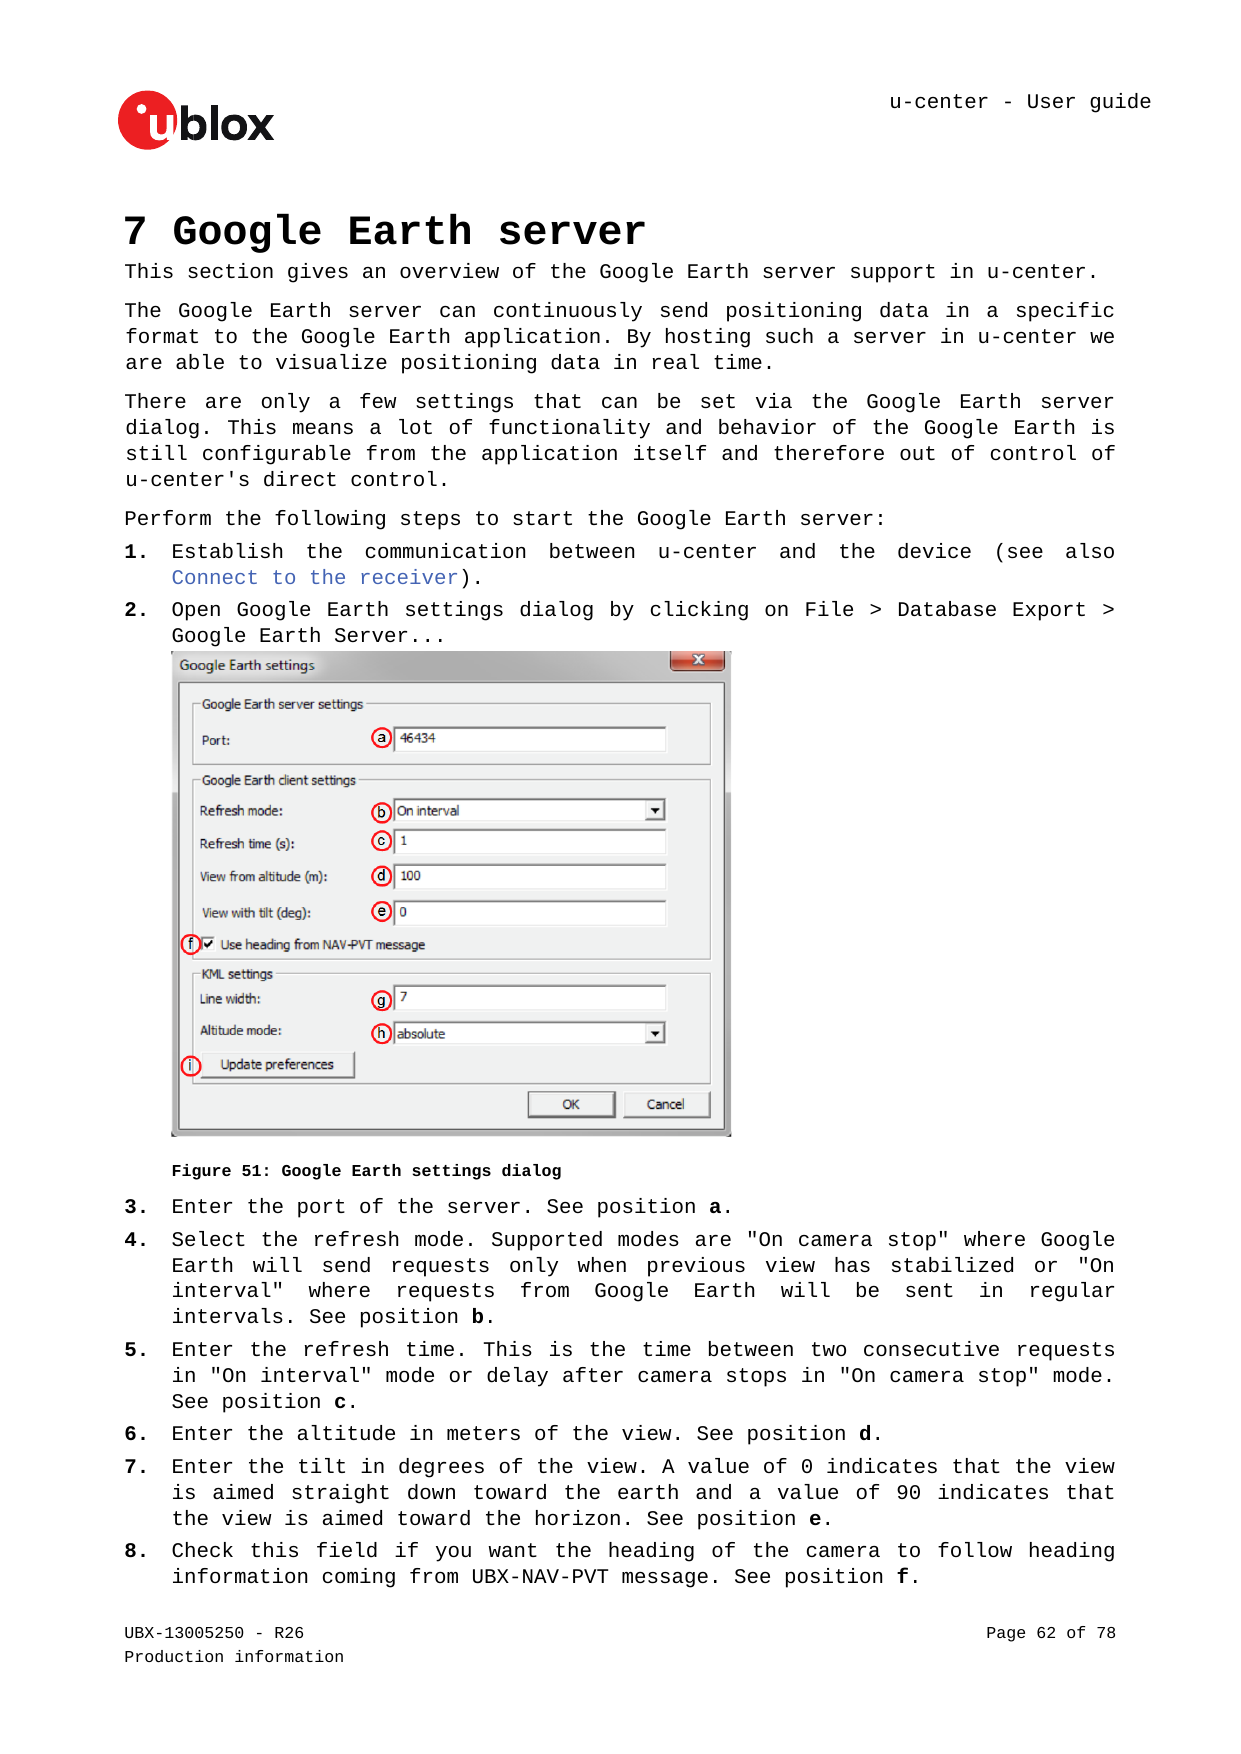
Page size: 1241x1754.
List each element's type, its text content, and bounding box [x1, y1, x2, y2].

picture [171, 651, 732, 1137]
list Enter the altitude in meters of the view. See position d. [124, 1423, 1116, 1447]
list Establish the communication between u-center and the device (see also Connect to the receiver). [124, 541, 1116, 590]
list Check this field if you want the heading of the camera to follow heading information coming from UBX-NAV-PVT message. See position f. [124, 1540, 1116, 1590]
text The Google Earth server can continuously send positioning data in a specific format to the Google Earth application. By hosting such a server in u-center we are able to visualize positioning data in real time. [124, 300, 1116, 376]
list Enter the tilt in degrees of the view. A value of 0 indicates that the view is aimed straight down toward the earth and a value of 90 indicates that the view is aimed toward the horizon. See position e. [124, 1456, 1116, 1531]
list Open Google Earth settings dialog by clicking on File > Database Export > Google Earth Server... [124, 599, 1116, 649]
text Figure 51: Google Earth settings dialog [171, 1163, 1116, 1182]
list Enter the refresh time. This is the time between two consecutive requests in "On interval" mode or delay after camera stops in "On camera stop" mode. See position c. [124, 1339, 1116, 1414]
text This section gives an overview of the Google Earth server support in u-center. [124, 261, 1116, 284]
text Perform the following steps to start the Google Earth server: [124, 508, 1116, 532]
list Select the refresh mode. Supported modes are "On camera stop" where Google Earth will send requests only when previous view has stabilized or "On interval" where requests from Google Earth will be sent in regular intervals. See position b. [124, 1229, 1116, 1330]
text 7 Google Earth server [122, 210, 1116, 257]
text There are only a few settings that can be set via the Google Earth server dialog. This means a lot of functionality and behavior of the Google Earth is still configurable from the application itself and therefore out of control of u-center's direct control. [124, 391, 1116, 493]
list Enter the port of the server. See position a. [124, 1196, 1116, 1220]
